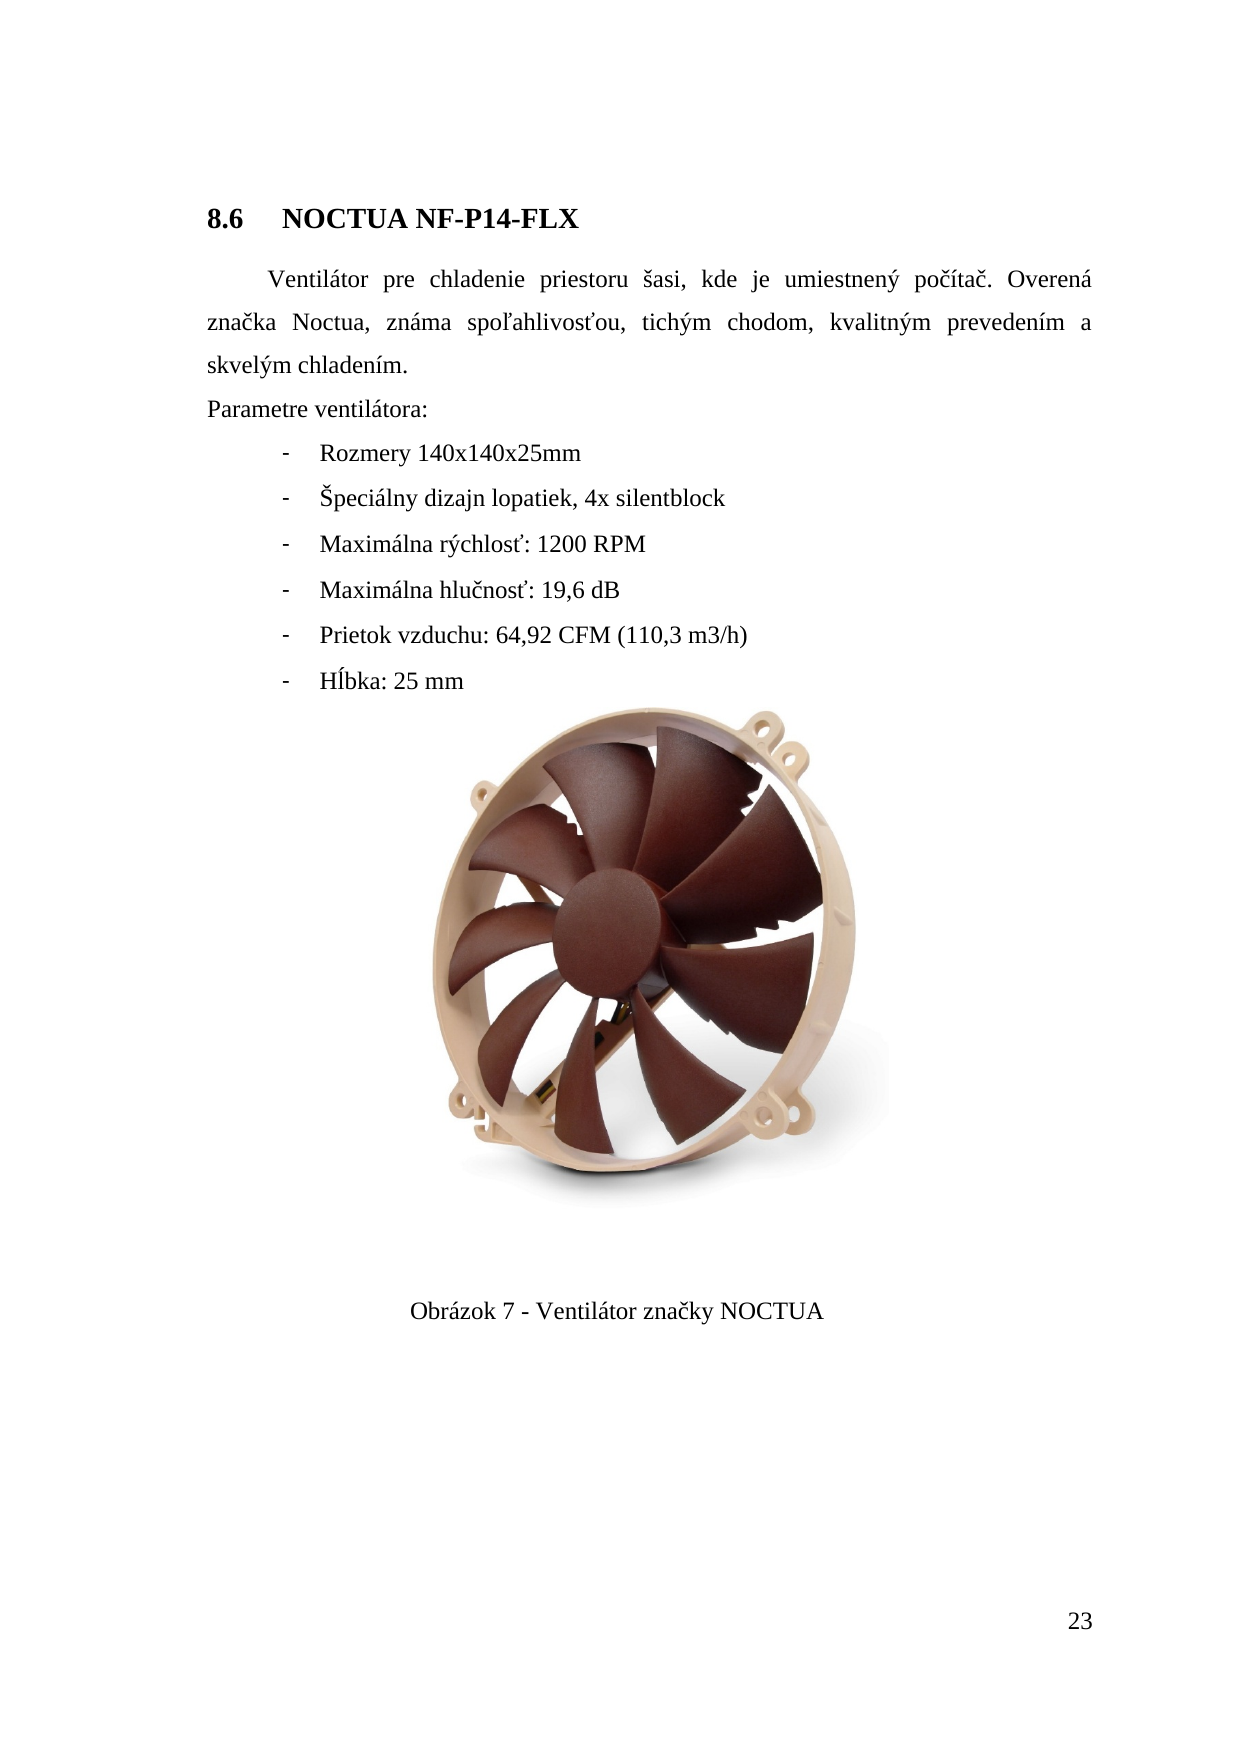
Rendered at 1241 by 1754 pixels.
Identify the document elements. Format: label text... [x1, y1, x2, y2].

list Maximálna hlučnosť: 19,6 dB [282, 574, 1092, 604]
list Prietok vzduchu: 64,92 CFM (110,3 m3/h) [282, 620, 1092, 650]
text Ventilátor pre chladenie priestoru šasi, kde je umiestnený počítač. Overená značka Noctua, známa spoľahlivosťou, tichým chodom, kvalitným prevedením a skvelým chladením. [207, 264, 1092, 379]
list Špeciálny dizajn lopatiek, 4x silentblock [282, 482, 1092, 513]
list Rozmery 140x140x25mm [282, 437, 1092, 467]
list Maximálna rýchlosť: 1200 RPM [282, 528, 1092, 559]
picture [409, 707, 889, 1211]
text Parametre ventilátora: [207, 394, 1092, 422]
list Hĺbka: 25 mm [282, 665, 1092, 696]
subtitle NOCTUA NF-P14-FLX [207, 201, 1092, 235]
